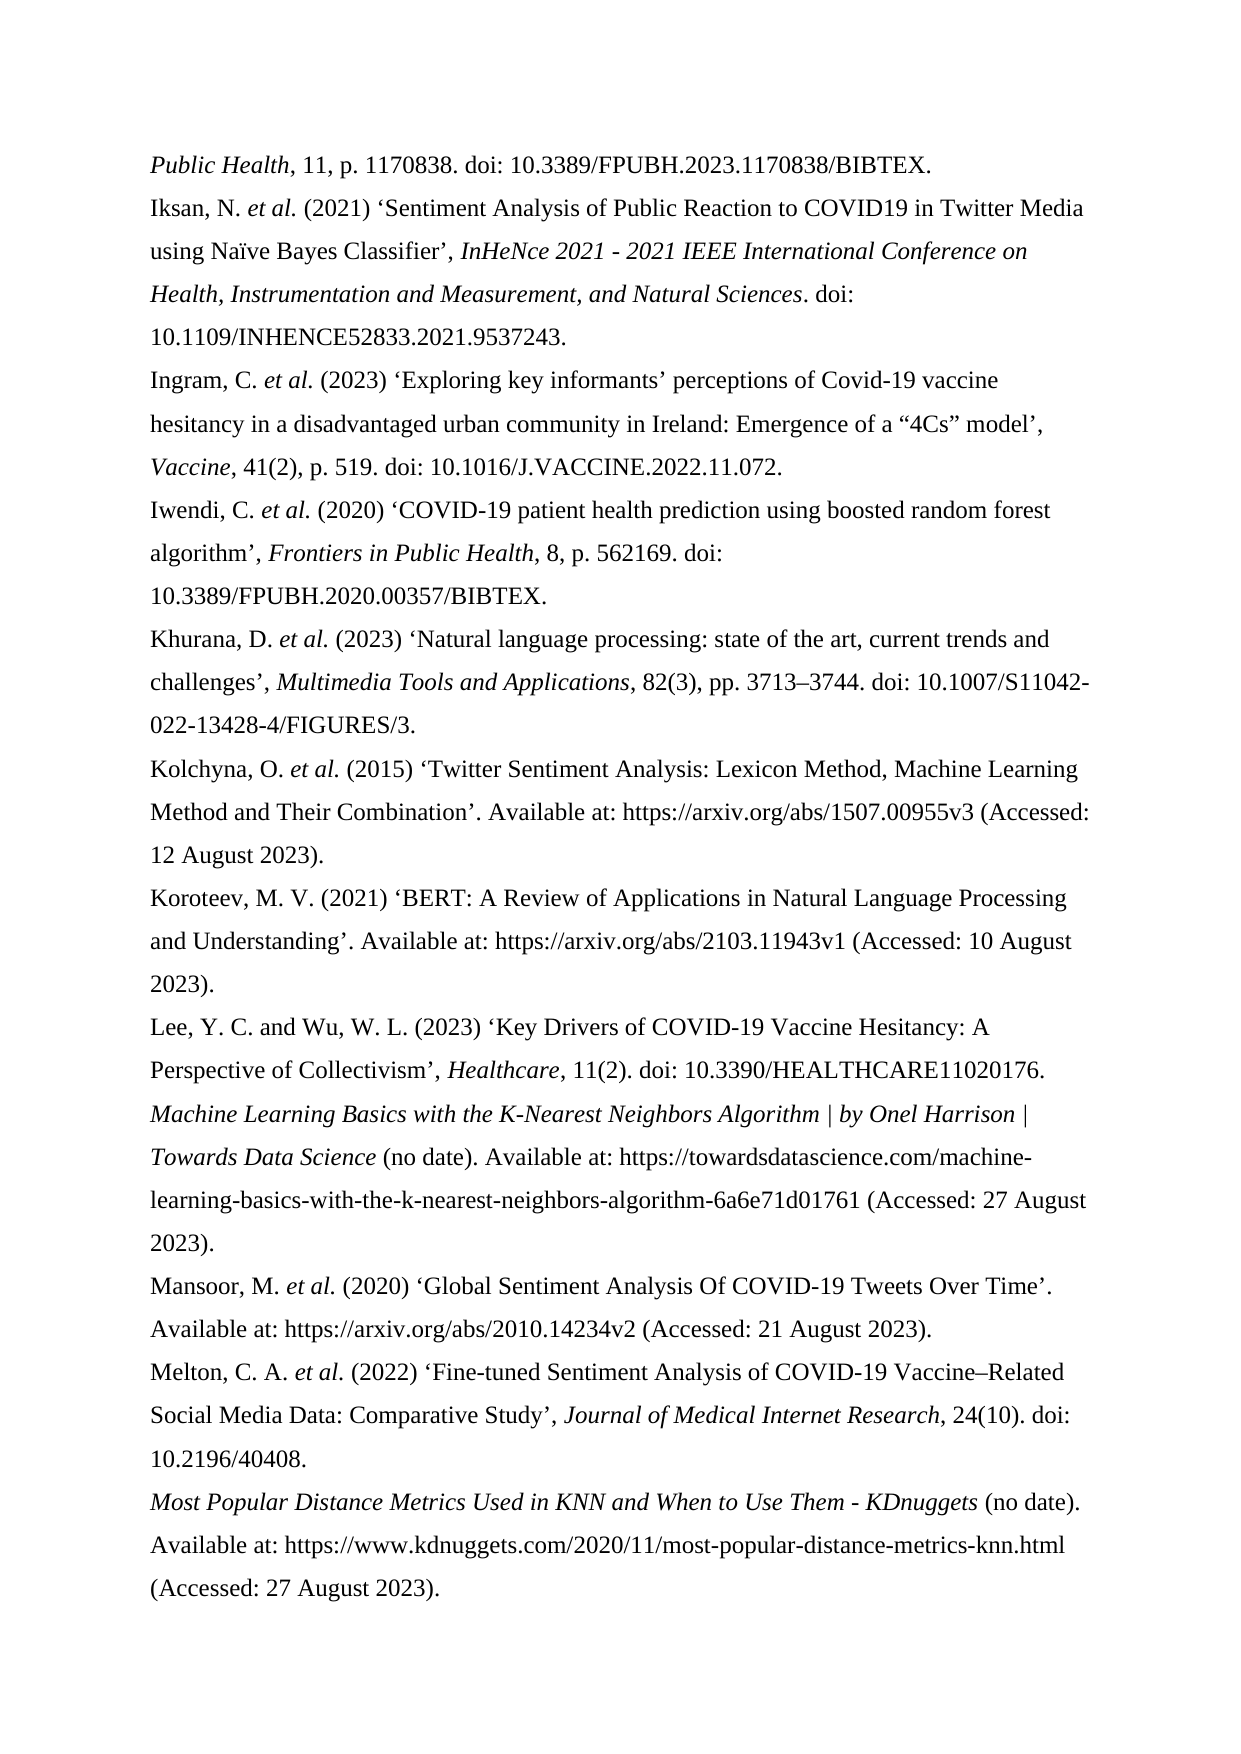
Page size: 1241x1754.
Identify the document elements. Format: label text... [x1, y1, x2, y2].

text Khurana, D. et al. (2023) ‘Natural language processing: state of the art, current trends and challenges’, Multimedia Tools and Applications, 82(3), pp. 3713–3744. doi: 10.1007/S11042-022-13428-4/FIGURES/3. [150, 624, 1090, 739]
text Machine Learning Basics with the K-Nearest Neighbors Algorithm | by Onel Harrison | Towards Data Science (no date). Available at: https://towardsdatascience.com/machine-learning-basics-with-the-k-nearest-neighbors-algorithm-6a6e71d01761 (Accessed: 27 August 2023). [150, 1099, 1090, 1257]
text Melton, C. A. et al. (2022) ‘Fine-tuned Sentiment Analysis of COVID-19 Vaccine–Related Social Media Data: Comparative Study’, Journal of Medical Internet Research, 24(10). doi: 10.2196/40408. [150, 1357, 1090, 1472]
text Kolchyna, O. et al. (2015) ‘Twitter Sentiment Analysis: Lexicon Method, Machine Learning Method and Their Combination’. Available at: https://arxiv.org/abs/1507.00955v3 (Accessed: 12 August 2023). [150, 754, 1090, 869]
text Ingram, C. et al. (2023) ‘Exploring key informants’ perceptions of Covid-19 vaccine hesitancy in a disadvantaged urban community in Ireland: Emergence of a “4Cs” model’, Vaccine, 41(2), p. 519. doi: 10.1016/J.VACCINE.2022.11.072. [150, 366, 1090, 481]
text Iksan, N. et al. (2021) ‘Sentiment Analysis of Public Reaction to COVID19 in Twitter Media using Naïve Bayes Classifier’, InHeNce 2021 - 2021 IEEE International Conference on Health, Instrumentation and Measurement, and Natural Sciences. doi: 10.1109/INHENCE52833.2021.9537243. [150, 193, 1090, 351]
text Most Popular Distance Metrics Used in KNN and When to Use Them - KDnuggets (no date). Available at: https://www.kdnuggets.com/2020/11/most-popular-distance-metrics-knn.html (Accessed: 27 August 2023). [150, 1487, 1090, 1602]
text Mansoor, M. et al. (2020) ‘Global Sentiment Analysis Of COVID-19 Tweets Over Time’. Available at: https://arxiv.org/abs/2010.14234v2 (Accessed: 21 August 2023). [150, 1271, 1090, 1343]
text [150, 150, 1090, 179]
text Koroteev, M. V. (2021) ‘BERT: A Review of Applications in Natural Language Processing and Understanding’. Available at: https://arxiv.org/abs/2103.11943v1 (Accessed: 10 August 2023). [150, 883, 1090, 998]
text Iwendi, C. et al. (2020) ‘COVID-19 patient health prediction using boosted random forest algorithm’, Frontiers in Public Health, 8, p. 562169. doi: 10.3389/FPUBH.2020.00357/BIBTEX. [150, 495, 1090, 610]
text Lee, Y. C. and Wu, W. L. (2023) ‘Key Drivers of COVID-19 Vaccine Hesitancy: A Perspective of Collectivism’, Healthcare, 11(2). doi: 10.3390/HEALTHCARE11020176. [150, 1012, 1090, 1084]
